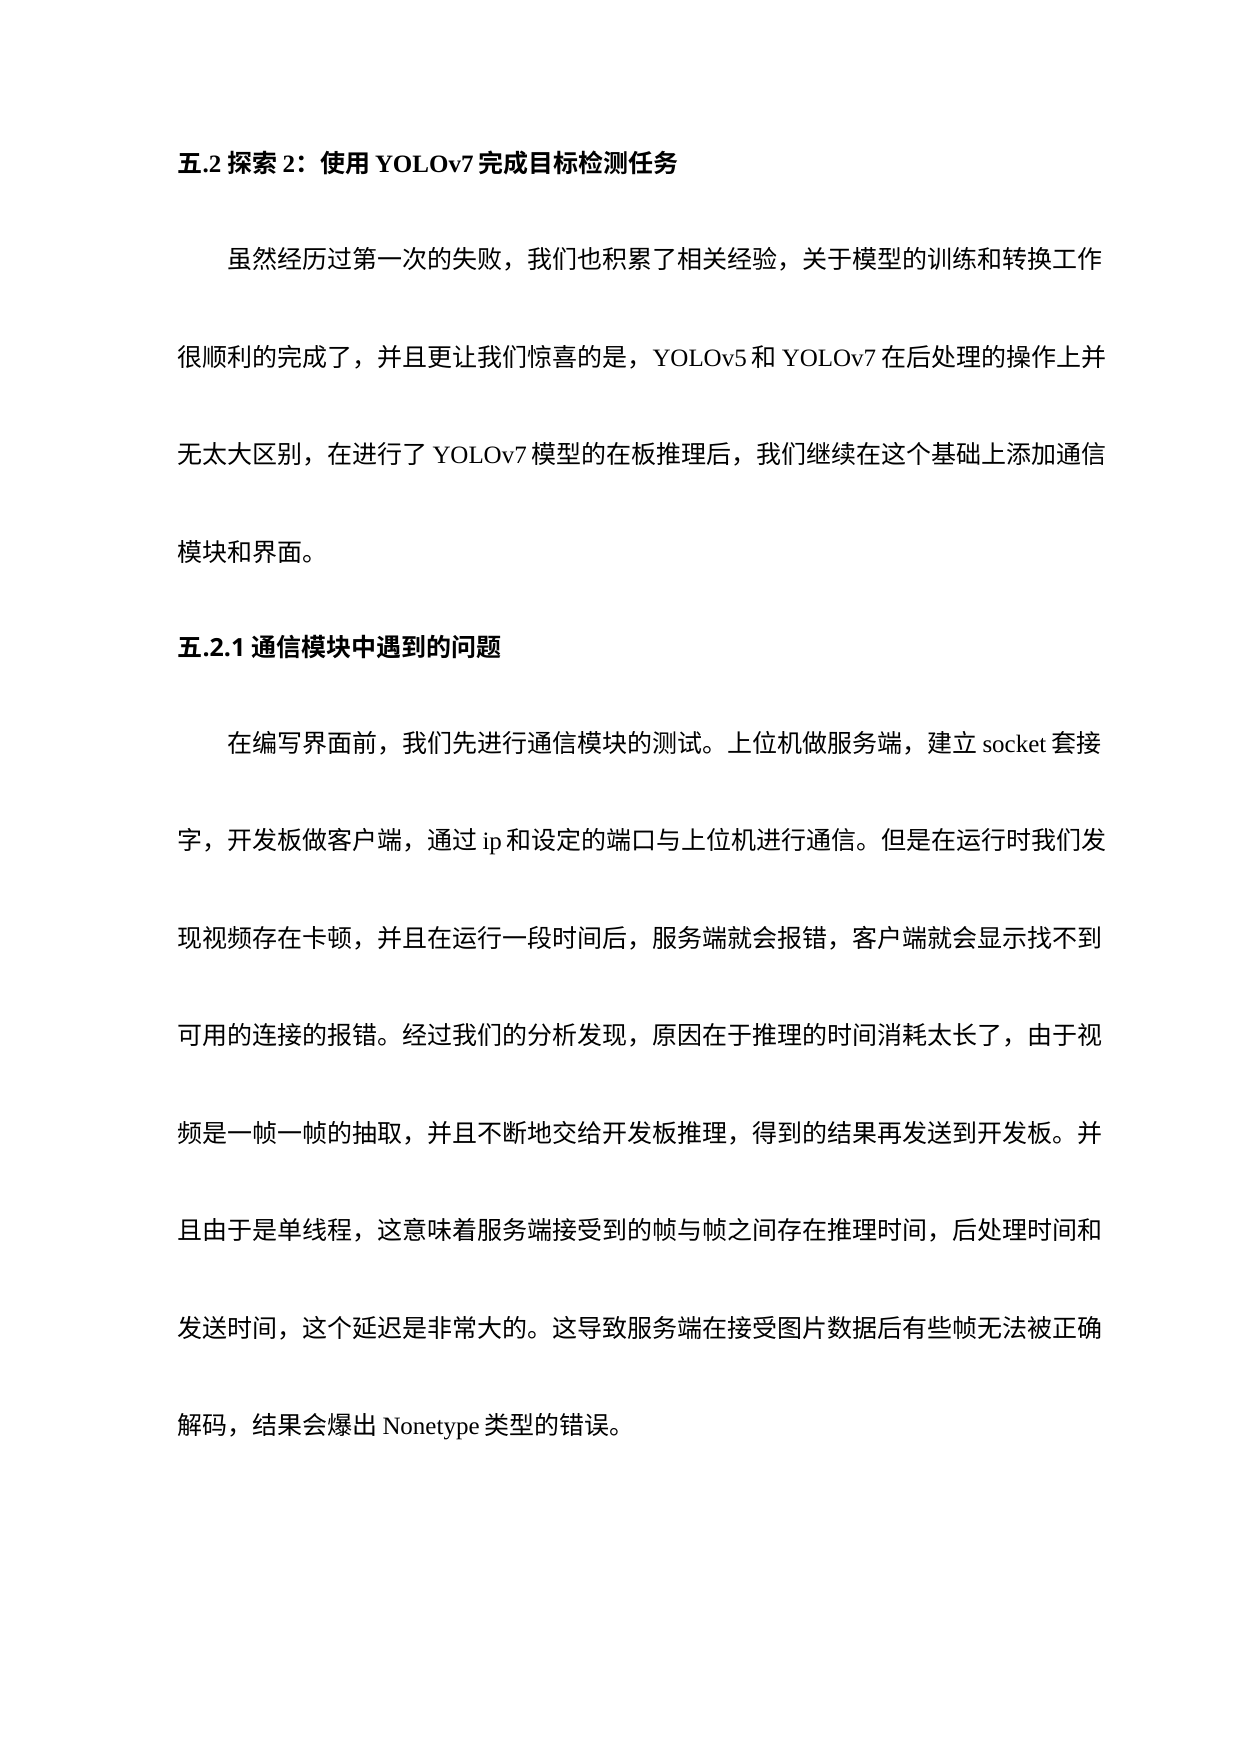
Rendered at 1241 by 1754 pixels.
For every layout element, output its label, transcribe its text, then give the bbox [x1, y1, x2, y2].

subtitle 通信模块中遇到的问题 [177, 613, 1122, 678]
text 在编写界面前，我们先进行通信模块的测试。上位机做服务端，建立socket套接字，开发板做客户端，通过ip和设定的端口与上位机进行通信。但是在运行时我们发现视频存在卡顿，并且在运行一段时间后，服务端就会报错，客户端就会显示找不到可用的连接的报错。经过我们的分析发现，原因在于推理的时间消耗太长了，由于视频是一帧一帧的抽取，并且不断地交给开发板推理，得到的结果再发送到开发板。并且由于是单线程，这意味着服务端接受到的帧与帧之间存在推理时间，后处理时间和发送时间，这个延迟是非常大的。这导致服务端在接受图片数据后有些帧无法被正确解码，结果会爆出Nonetype类型的错误。 [177, 709, 1122, 1456]
subtitle 探索2：使用YOLOv7完成目标检测任务 [177, 129, 1122, 194]
text 虽然经历过第一次的失败，我们也积累了相关经验，关于模型的训练和转换工作很顺利的完成了，并且更让我们惊喜的是，YOLOv5和YOLOv7在后处理的操作上并无太大区别，在进行了YOLOv7模型的在板推理后，我们继续在这个基础上添加通信模块和界面。 [177, 225, 1122, 583]
